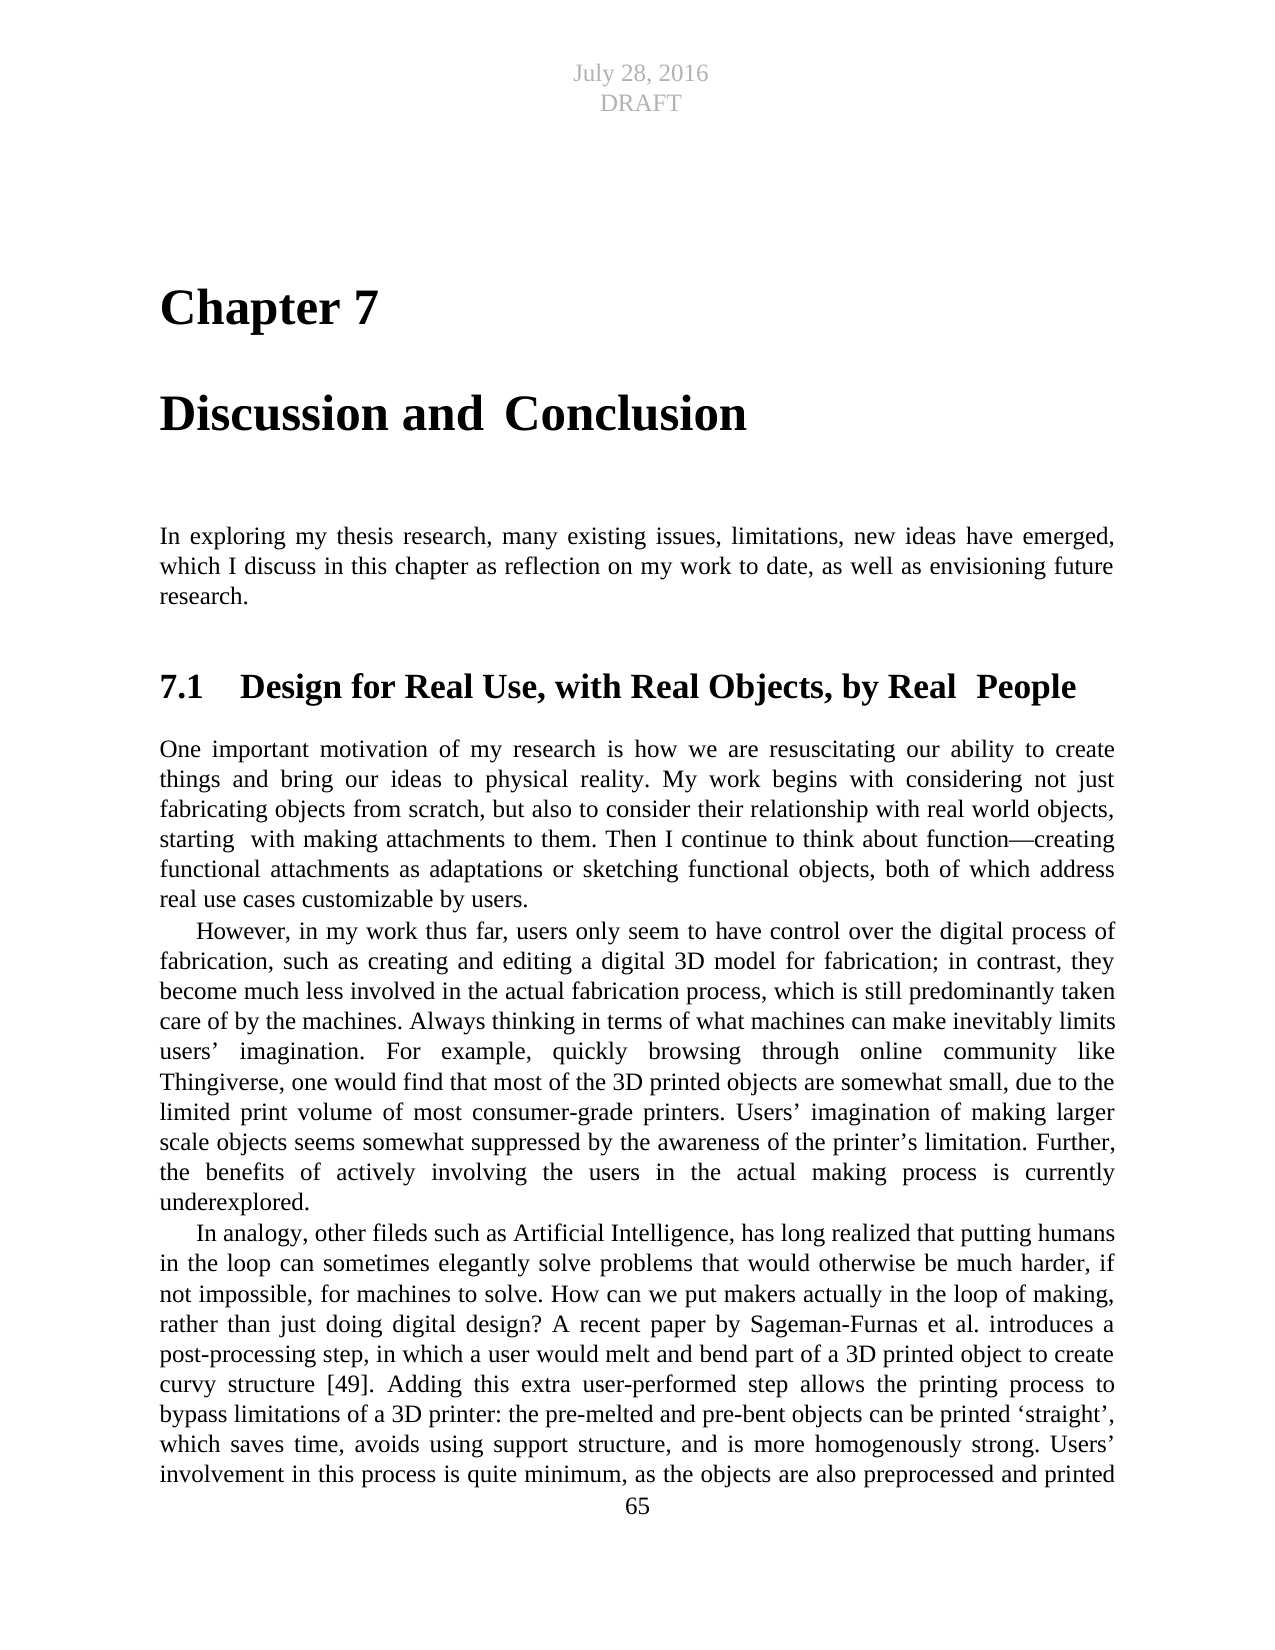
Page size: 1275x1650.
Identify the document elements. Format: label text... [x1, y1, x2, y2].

text Discussion and Conclusion [159, 382, 1127, 441]
text One important motivation of my research is how we are resuscitating our ability to create things and bring our ideas to physical reality. My work begins with considering not just fabricating objects from scratch, but also to consider their relationship with real world objects, starting with making attachments to them. Then I continue to think about function—creating functional attachments as adaptations or sketching functional objects, both of which address real use cases customizable by users. [159, 734, 1116, 913]
text Chapter 7 [159, 277, 1127, 336]
text However, in my work thus far, users only seem to have control over the digital process of fabrication, such as creating and editing a digital 3D model for fabrication; in contrast, they become much less involved in the actual fabrication process, which is still predominantly taken care of by the machines. Always thinking in terms of what machines can make inevitably limits users’ imagination. For example, quickly browsing through online community like Thingiverse, one would find that most of the 3D printed objects are somewhat small, due to the limited print volume of most consumer-grade printers. Users’ imagination of making larger scale objects seems somewhat suppressed by the awareness of the printer’s limitation. Further, the benefits of actively involving the users in the actual making process is currently underexplored. [159, 916, 1116, 1216]
subtitle Design for Real Use, with Real Objects, by Real People [159, 665, 1127, 706]
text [159, 1218, 1116, 1488]
text In exploring my thesis research, many existing issues, limitations, new ideas have emerged, which I discuss in this chapter as reflection on my work to date, as well as envisioning future research. [159, 521, 1116, 610]
